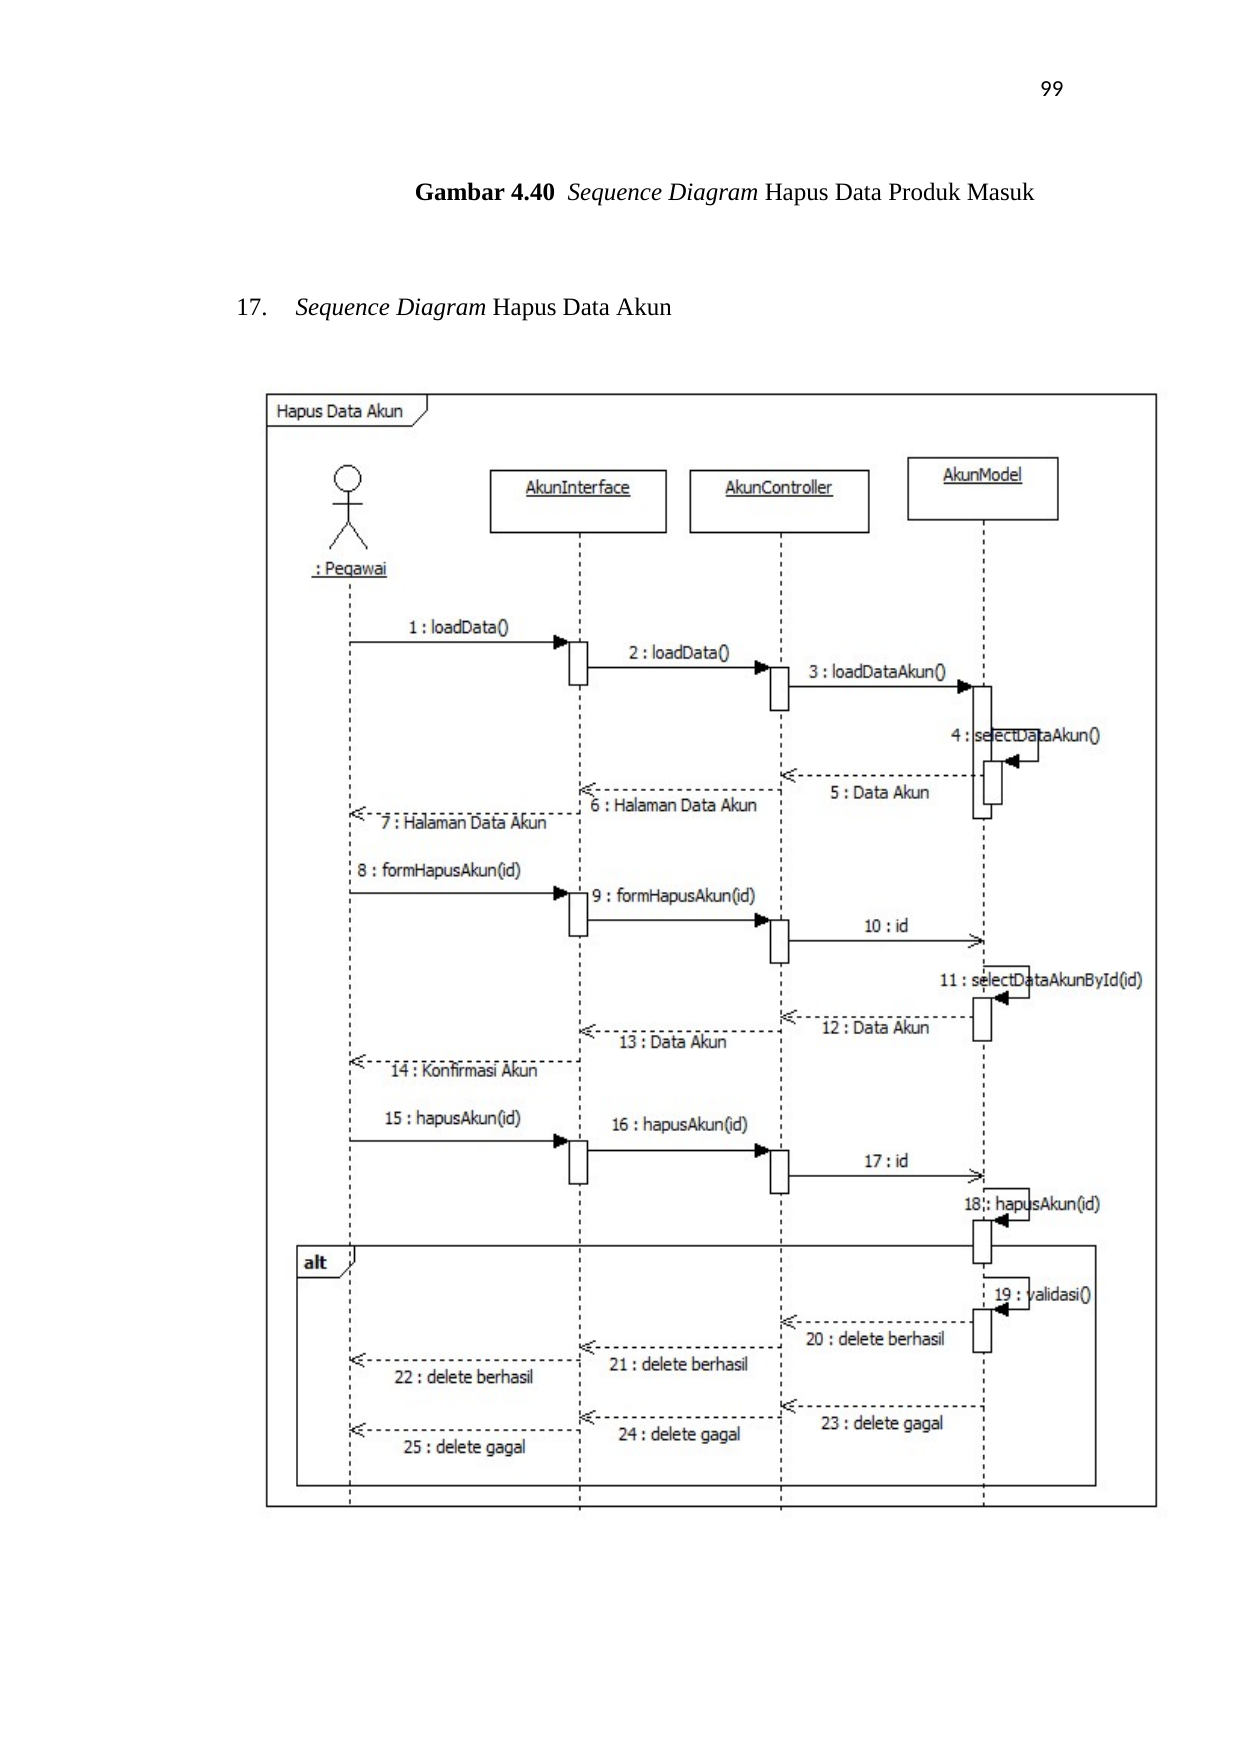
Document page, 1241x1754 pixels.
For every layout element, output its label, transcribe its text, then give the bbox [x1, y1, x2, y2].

list Gambar 4.40 Sequence Diagram Hapus Data Produk Masuk [333, 177, 1063, 206]
list Sequence Diagram Hapus Data Akun [236, 292, 1063, 321]
picture [236, 363, 1185, 1544]
